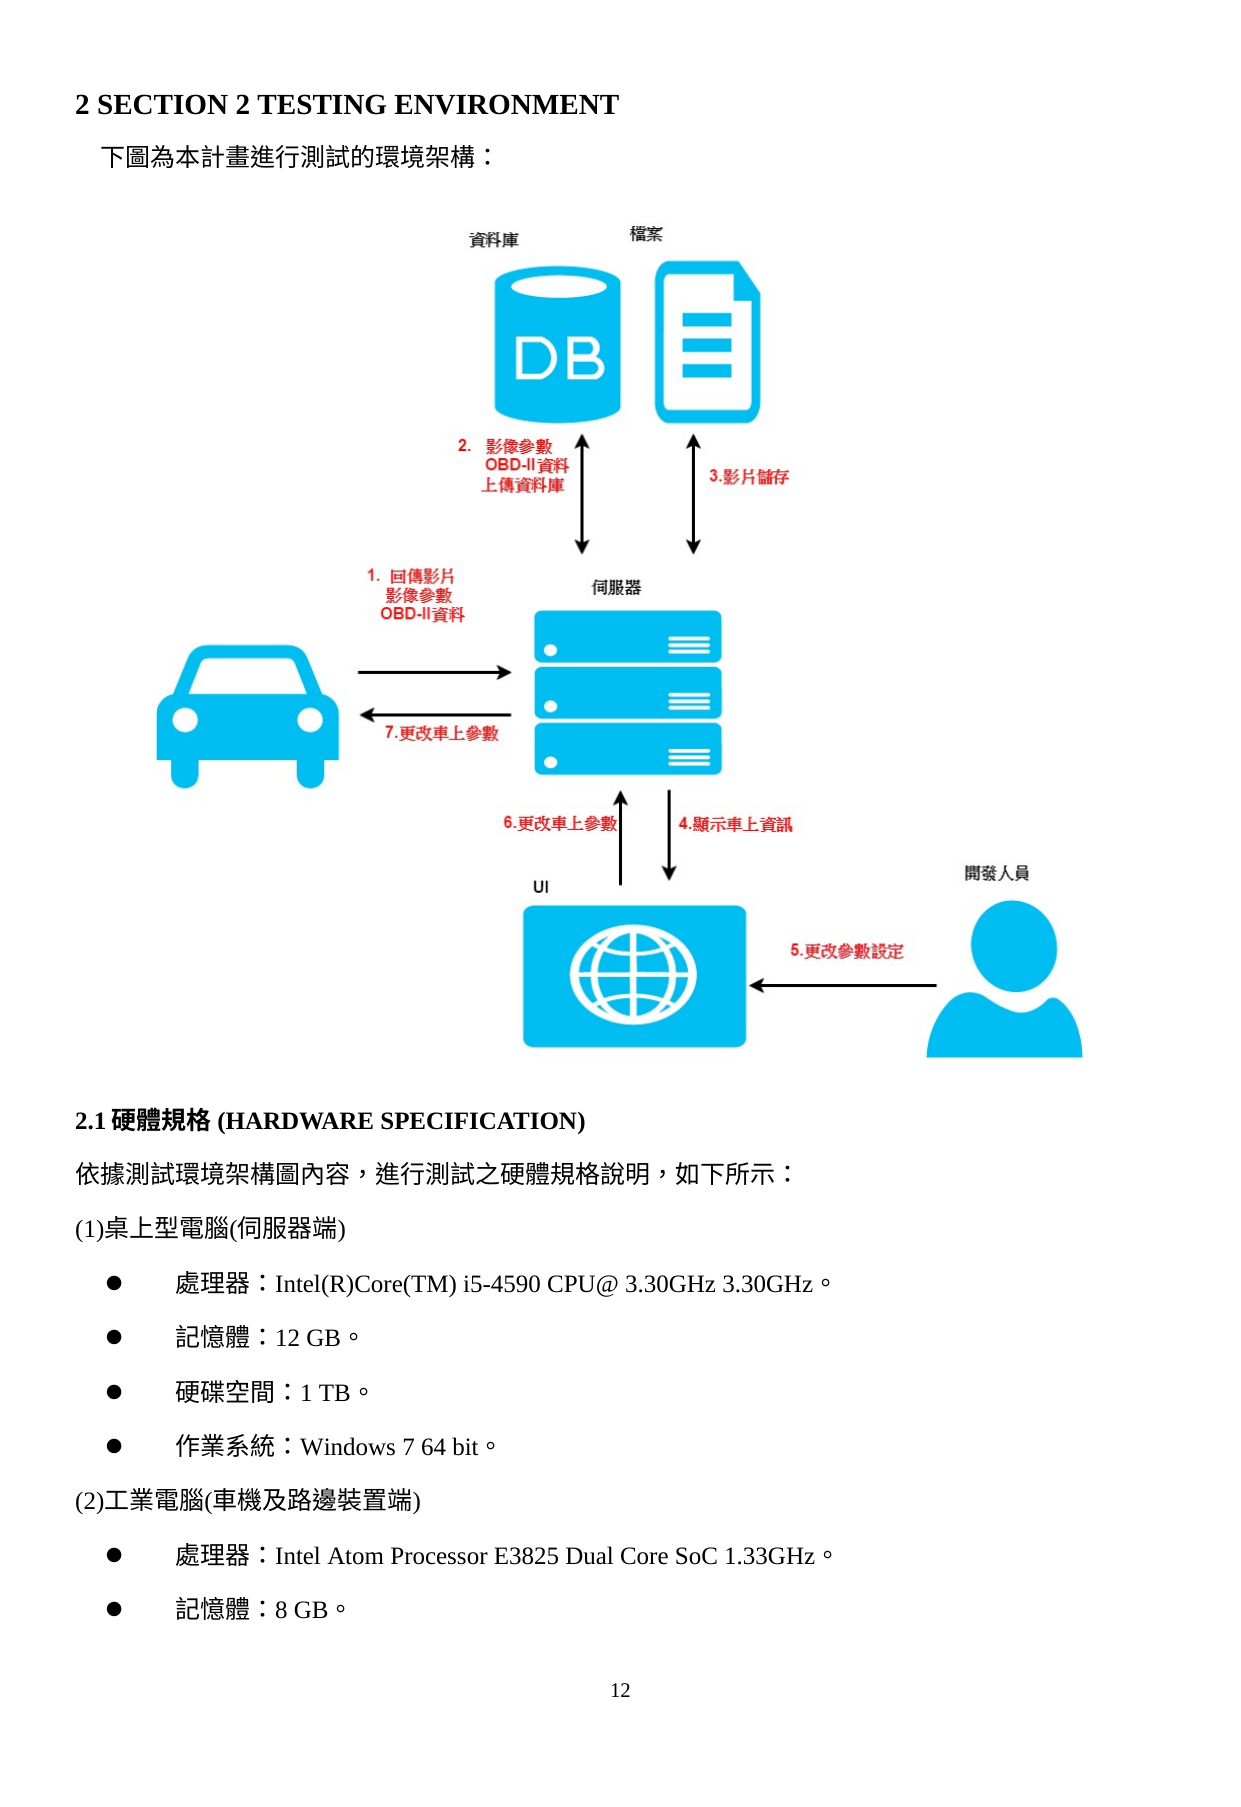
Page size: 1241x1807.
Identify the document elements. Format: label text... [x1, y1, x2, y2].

list 作業系統：Windows 7 64 bit。 [75, 1426, 1165, 1463]
subtitle 2 SECTION 2 TESTING ENVIRONMENT [75, 87, 1165, 121]
subtitle 2.1硬體規格 (HARDWARE SPECIFICATION) [75, 1100, 1165, 1136]
list 記憶體：8 GB。 [75, 1589, 1165, 1626]
picture [156, 221, 1084, 1059]
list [75, 1263, 1165, 1299]
list 處理器：Intel Atom Processor E3825 Dual Core SoC 1.33GHz。 [75, 1535, 1165, 1571]
text 下圖為本計畫進行測試的環境架構： [75, 138, 1165, 174]
text 依據測試環境架構圖內容，進行測試之硬體規格說明，如下所示： [75, 1154, 1165, 1191]
text (1)桌上型電腦(伺服器端) [75, 1209, 1165, 1245]
text (2)工業電腦(車機及路邊裝置端) [75, 1481, 1165, 1517]
list 硬碟空間：1 TB。 [75, 1372, 1165, 1408]
list 記憶體：12 GB。 [75, 1318, 1165, 1354]
